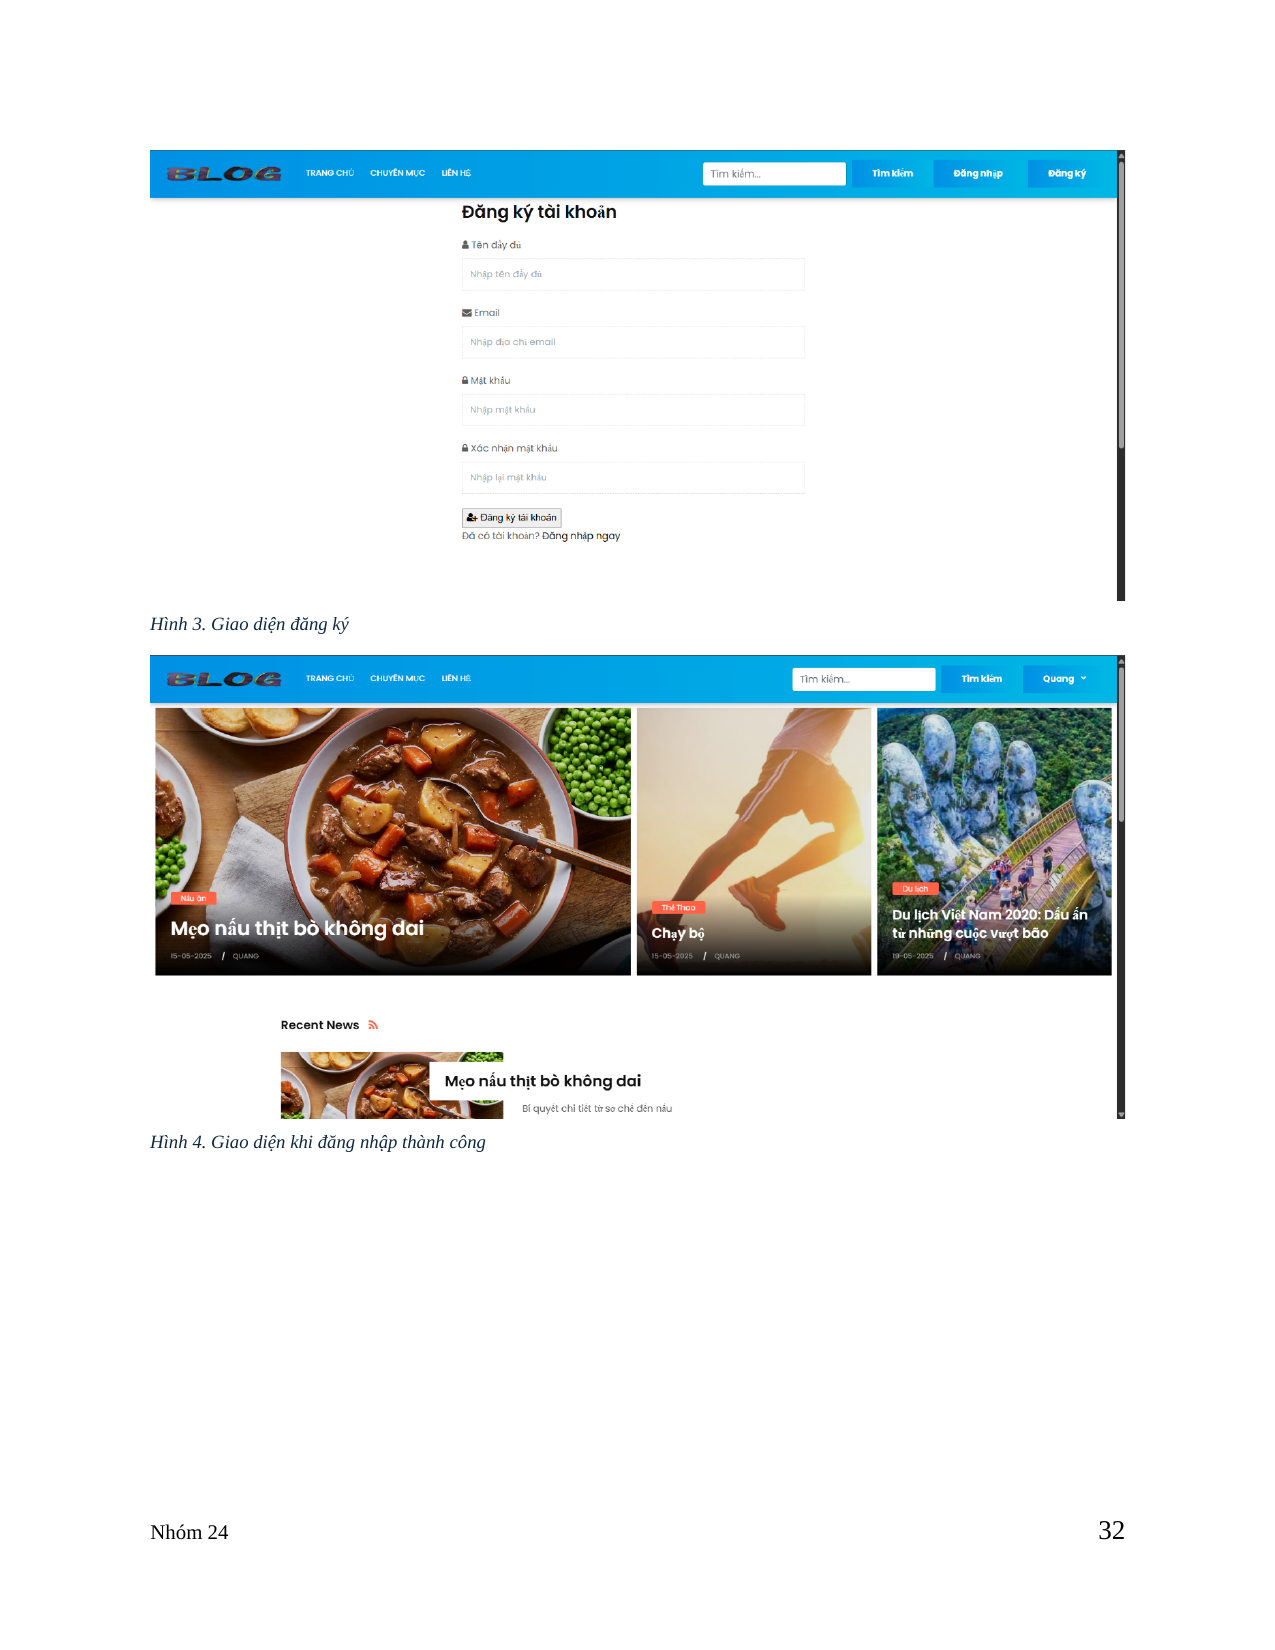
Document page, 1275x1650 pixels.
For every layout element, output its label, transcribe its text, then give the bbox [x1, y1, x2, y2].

picture [893, 170, 905, 176]
picture [1024, 667, 1030, 692]
picture [703, 163, 845, 185]
picture [150, 150, 1125, 601]
picture [255, 672, 280, 686]
picture [853, 161, 860, 186]
picture [994, 172, 1001, 178]
picture [317, 171, 333, 175]
picture [793, 668, 935, 690]
picture [935, 161, 942, 186]
picture [943, 667, 949, 692]
picture [968, 676, 978, 681]
picture [982, 676, 997, 681]
picture [150, 655, 1125, 1119]
picture [1049, 171, 1072, 178]
picture [317, 676, 329, 680]
picture [1029, 161, 1036, 186]
picture [255, 167, 280, 182]
